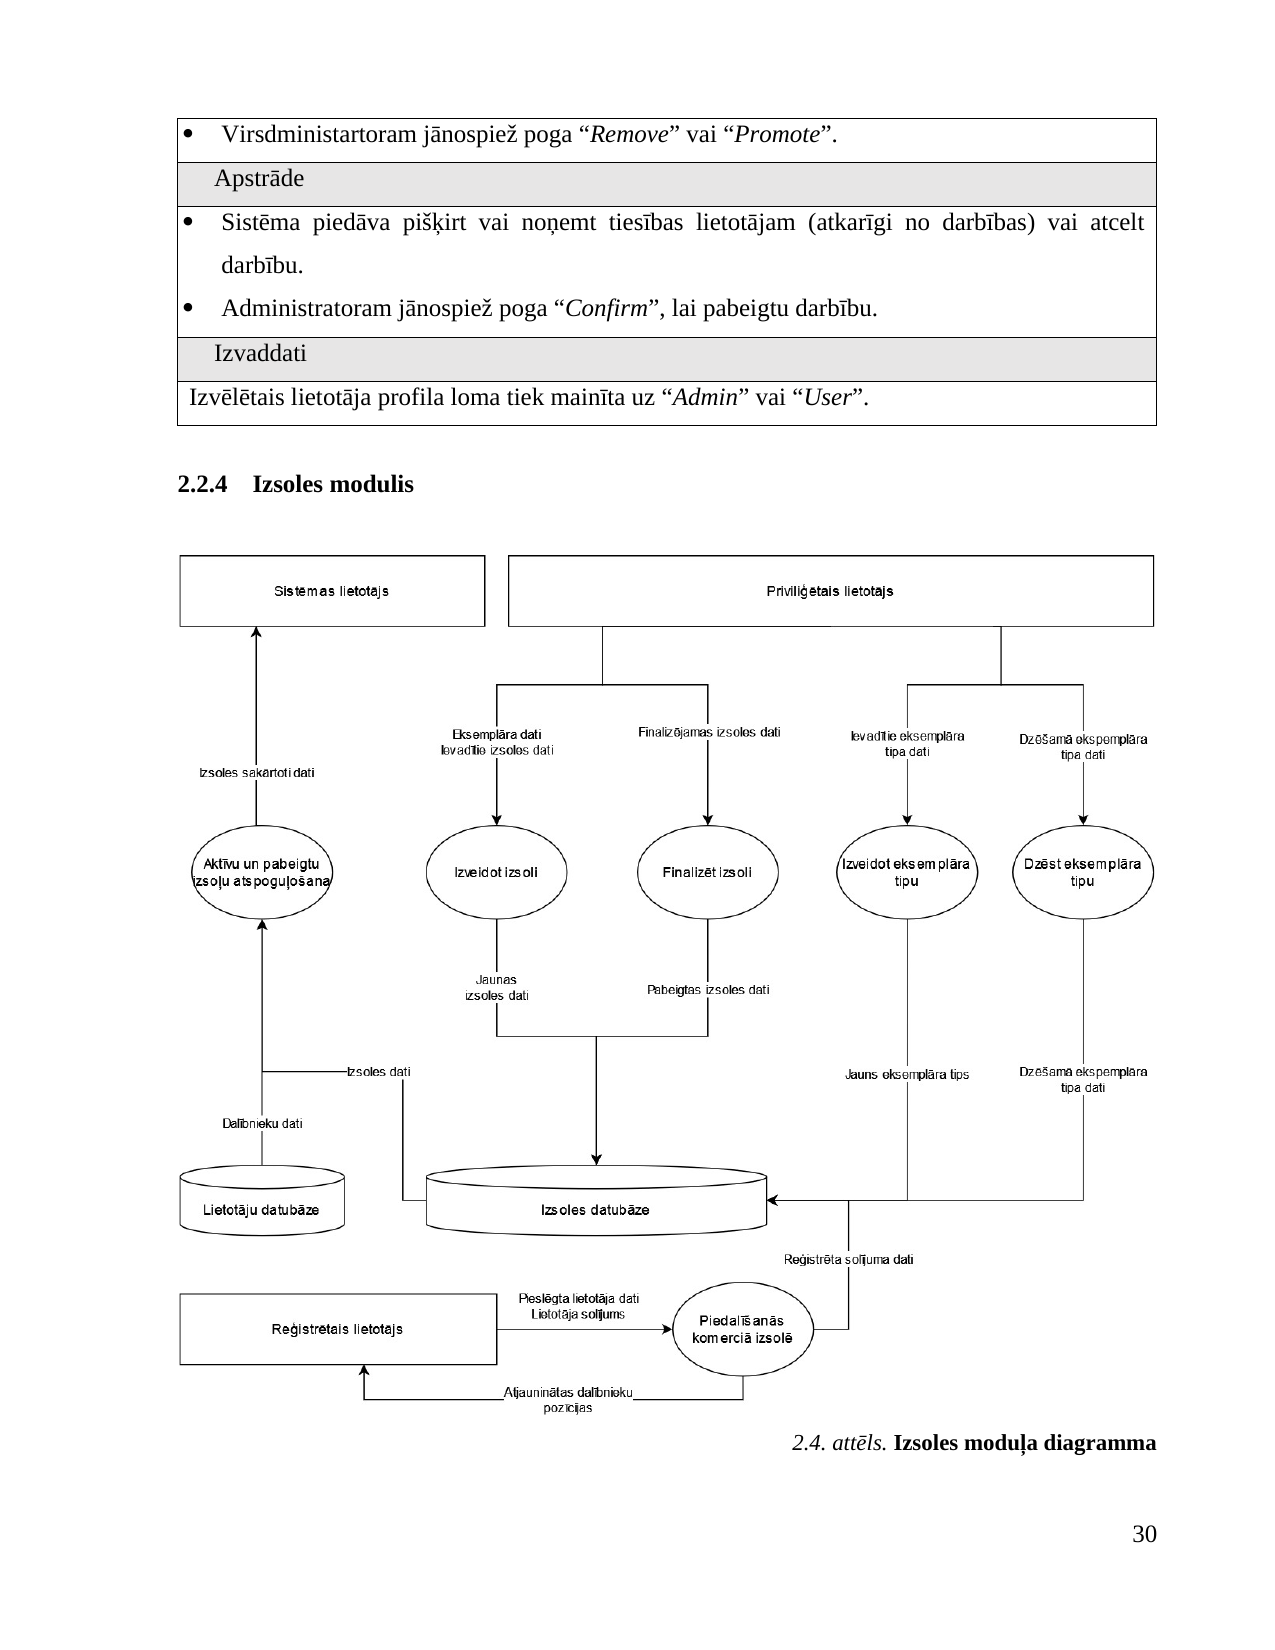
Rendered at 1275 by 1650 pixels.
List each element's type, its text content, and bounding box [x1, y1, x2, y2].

picture [179, 555, 1155, 1415]
text Izsoles modulis [177, 469, 1157, 498]
text 2.4. attēls. Izsoles moduļa diagramma [236, 1429, 1157, 1455]
table_cell Apstrāde [178, 163, 1156, 206]
table_cell Izvēlētais lietotāja profila loma tiek mainīta uz “Admin” vai “User”. [178, 382, 1156, 425]
table_cell Sistēma piedāva pišķirt vai noņemt tiesības lietotājam (atkarīgi no darbības) vai atcelt darbību. Administratoram jānospiež poga “Confirm”, lai pabeigtu darbību. [178, 207, 1156, 337]
table_cell Izvaddati [178, 338, 1156, 381]
table_cell Virsdministartoram jānospiež poga “Remove” vai “Promote”. [178, 119, 1156, 162]
